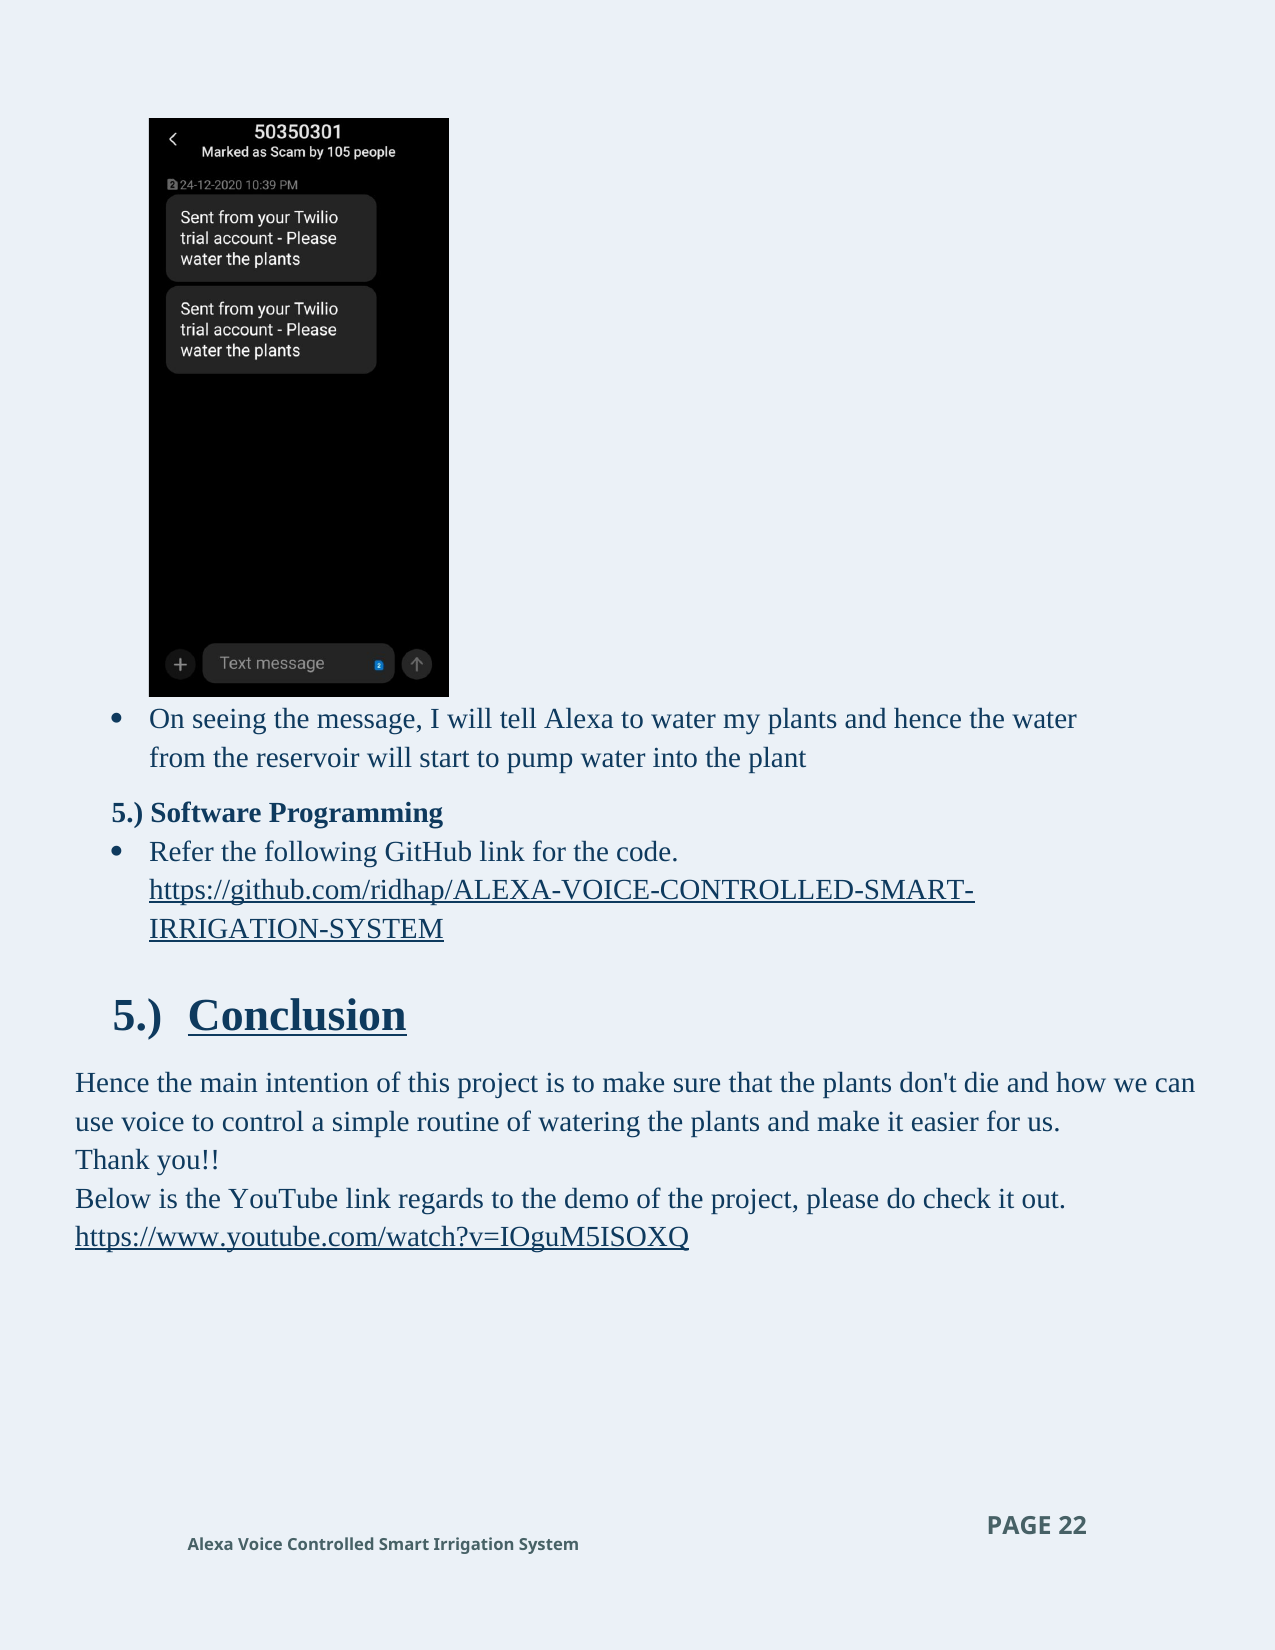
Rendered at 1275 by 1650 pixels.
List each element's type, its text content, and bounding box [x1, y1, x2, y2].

list Conclusion [112, 988, 1200, 1041]
text 5.) Software Programming [111, 795, 1123, 829]
list On seeing the message, I will tell Alexa to water my plants and hence the water from the reservoir will start to pump water into the plant [111, 701, 1123, 773]
list Refer the following GitHub link for the code. https://github.com/ridhap/ALEXA-VOICE-CONTROLLED-SMART-IRRIGATION-SYSTEM [111, 834, 1123, 944]
picture [148, 118, 449, 697]
text Hence the main intention of this project is to make sure that the plants don't die and how we can use voice to control a simple routine of watering the plants and make it easier for us. [75, 1065, 1200, 1137]
text Thank you!! Below is the YouTube link regards to the demo of the project, please do check it out. https://www.youtube.com/watch?v=IOguM5ISOXQ [75, 1142, 1200, 1253]
